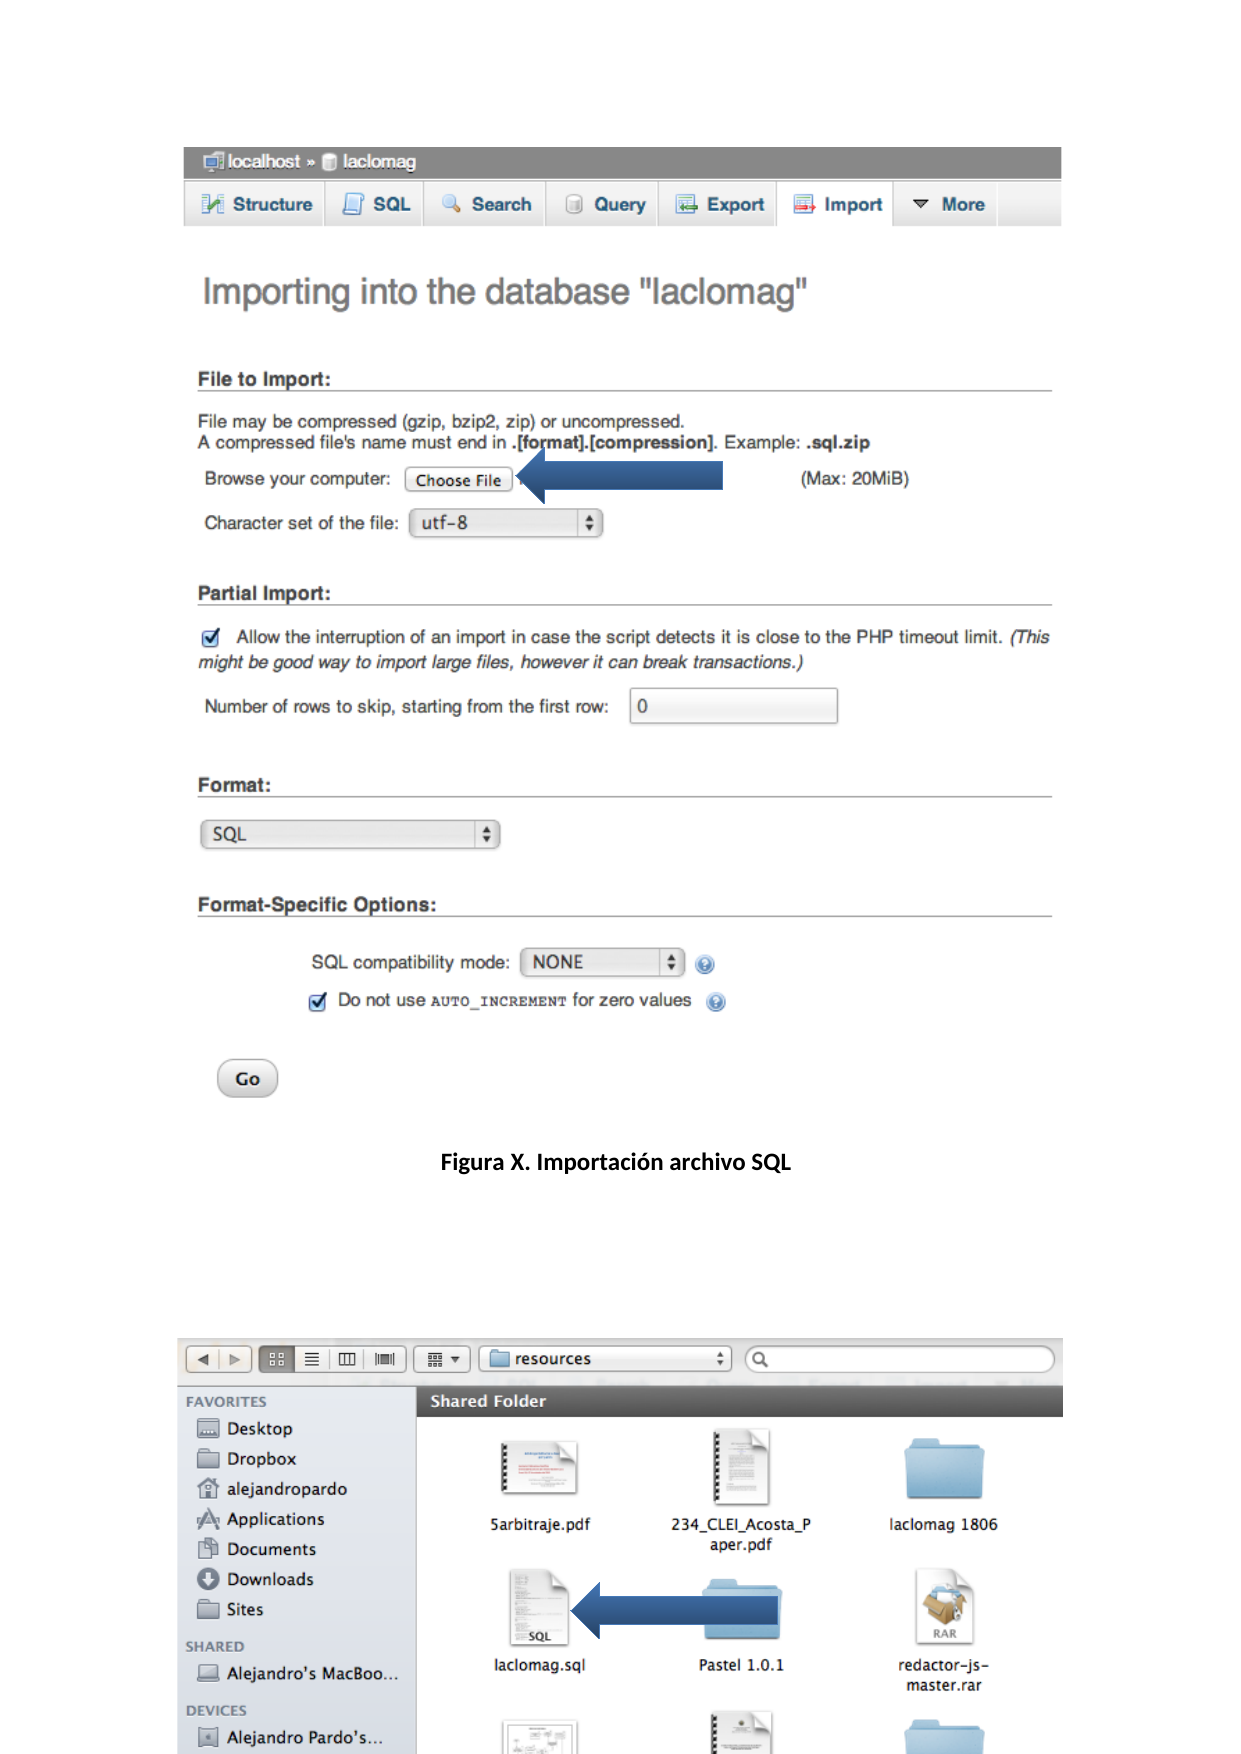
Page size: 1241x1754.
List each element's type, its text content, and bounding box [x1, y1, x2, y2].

text Figura X. Importación archivo SQL [177, 1146, 1063, 1177]
picture [177, 147, 1062, 1116]
picture [177, 1338, 1063, 1754]
